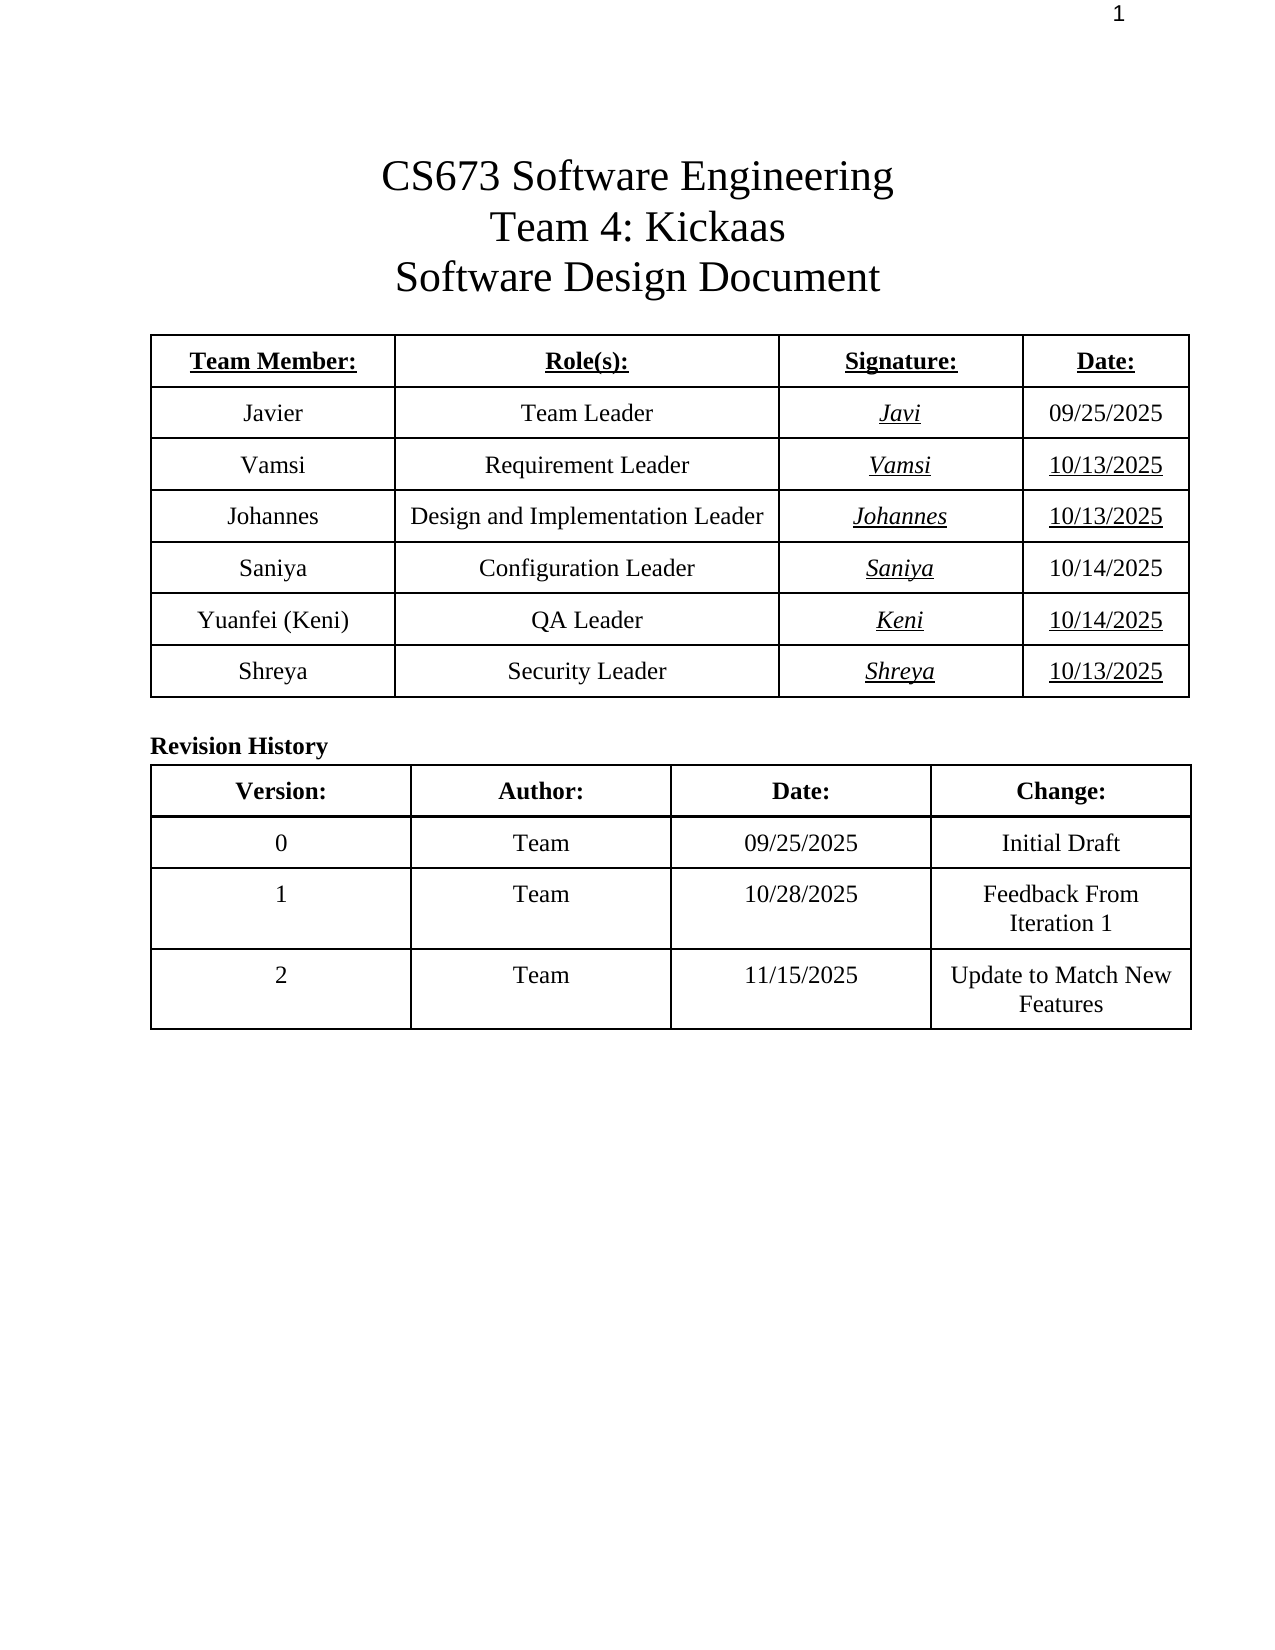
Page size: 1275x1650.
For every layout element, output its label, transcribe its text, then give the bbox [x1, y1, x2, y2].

table_header Change: [932, 766, 1190, 815]
table_cell Johannes [152, 491, 394, 541]
table_cell Vamsi [780, 439, 1022, 489]
table_cell Team [412, 818, 670, 867]
table_cell Configuration Leader [396, 543, 778, 592]
table_header Author: [412, 766, 670, 815]
table_cell 10/28/2025 [672, 869, 930, 947]
table_cell Johannes [780, 491, 1022, 541]
table_cell 10/14/2025 [1024, 543, 1188, 592]
table_cell Security Leader [396, 646, 778, 696]
table_cell Javier [152, 388, 394, 437]
table_header Date: [1024, 336, 1188, 386]
table_cell Shreya [152, 646, 394, 696]
title CS673 Software Engineering [150, 150, 1125, 200]
table_cell 10/13/2025 [1024, 491, 1188, 541]
table_cell 10/13/2025 [1024, 439, 1188, 489]
table_cell 1 [152, 869, 410, 947]
table_cell Design and Implementation Leader [396, 491, 778, 541]
table_cell Team [412, 950, 670, 1028]
table_cell Javi [780, 388, 1022, 437]
table_cell Yuanfei (Keni) [152, 594, 394, 644]
table_header Team Member: [152, 336, 394, 386]
table_cell Keni [780, 594, 1022, 644]
title Software Design Document [150, 251, 1125, 301]
table_cell 2 [152, 950, 410, 1028]
table_cell Vamsi [152, 439, 394, 489]
table_cell Saniya [152, 543, 394, 592]
table_cell 09/25/2025 [1024, 388, 1188, 437]
table_cell Shreya [780, 646, 1022, 696]
table_cell Feedback From Iteration 1 [932, 869, 1190, 947]
table_cell 09/25/2025 [672, 818, 930, 867]
table_header Date: [672, 766, 930, 815]
table_cell 10/14/2025 [1024, 594, 1188, 644]
table_cell Initial Draft [932, 818, 1190, 867]
table_cell Requirement Leader [396, 439, 778, 489]
table_cell Saniya [780, 543, 1022, 592]
table_header Version: [152, 766, 410, 815]
table_cell 0 [152, 818, 410, 867]
table_header Role(s): [396, 336, 778, 386]
table_cell QA Leader [396, 594, 778, 644]
table_cell Team Leader [396, 388, 778, 437]
title Team 4: Kickaas [150, 200, 1125, 251]
table_header Signature: [780, 336, 1022, 386]
table_cell 10/13/2025 [1024, 646, 1188, 696]
table_cell 11/15/2025 [672, 950, 930, 1028]
table_cell Team [412, 869, 670, 947]
table_cell Update to Match New Features [932, 950, 1190, 1028]
text Revision History [150, 731, 1125, 759]
